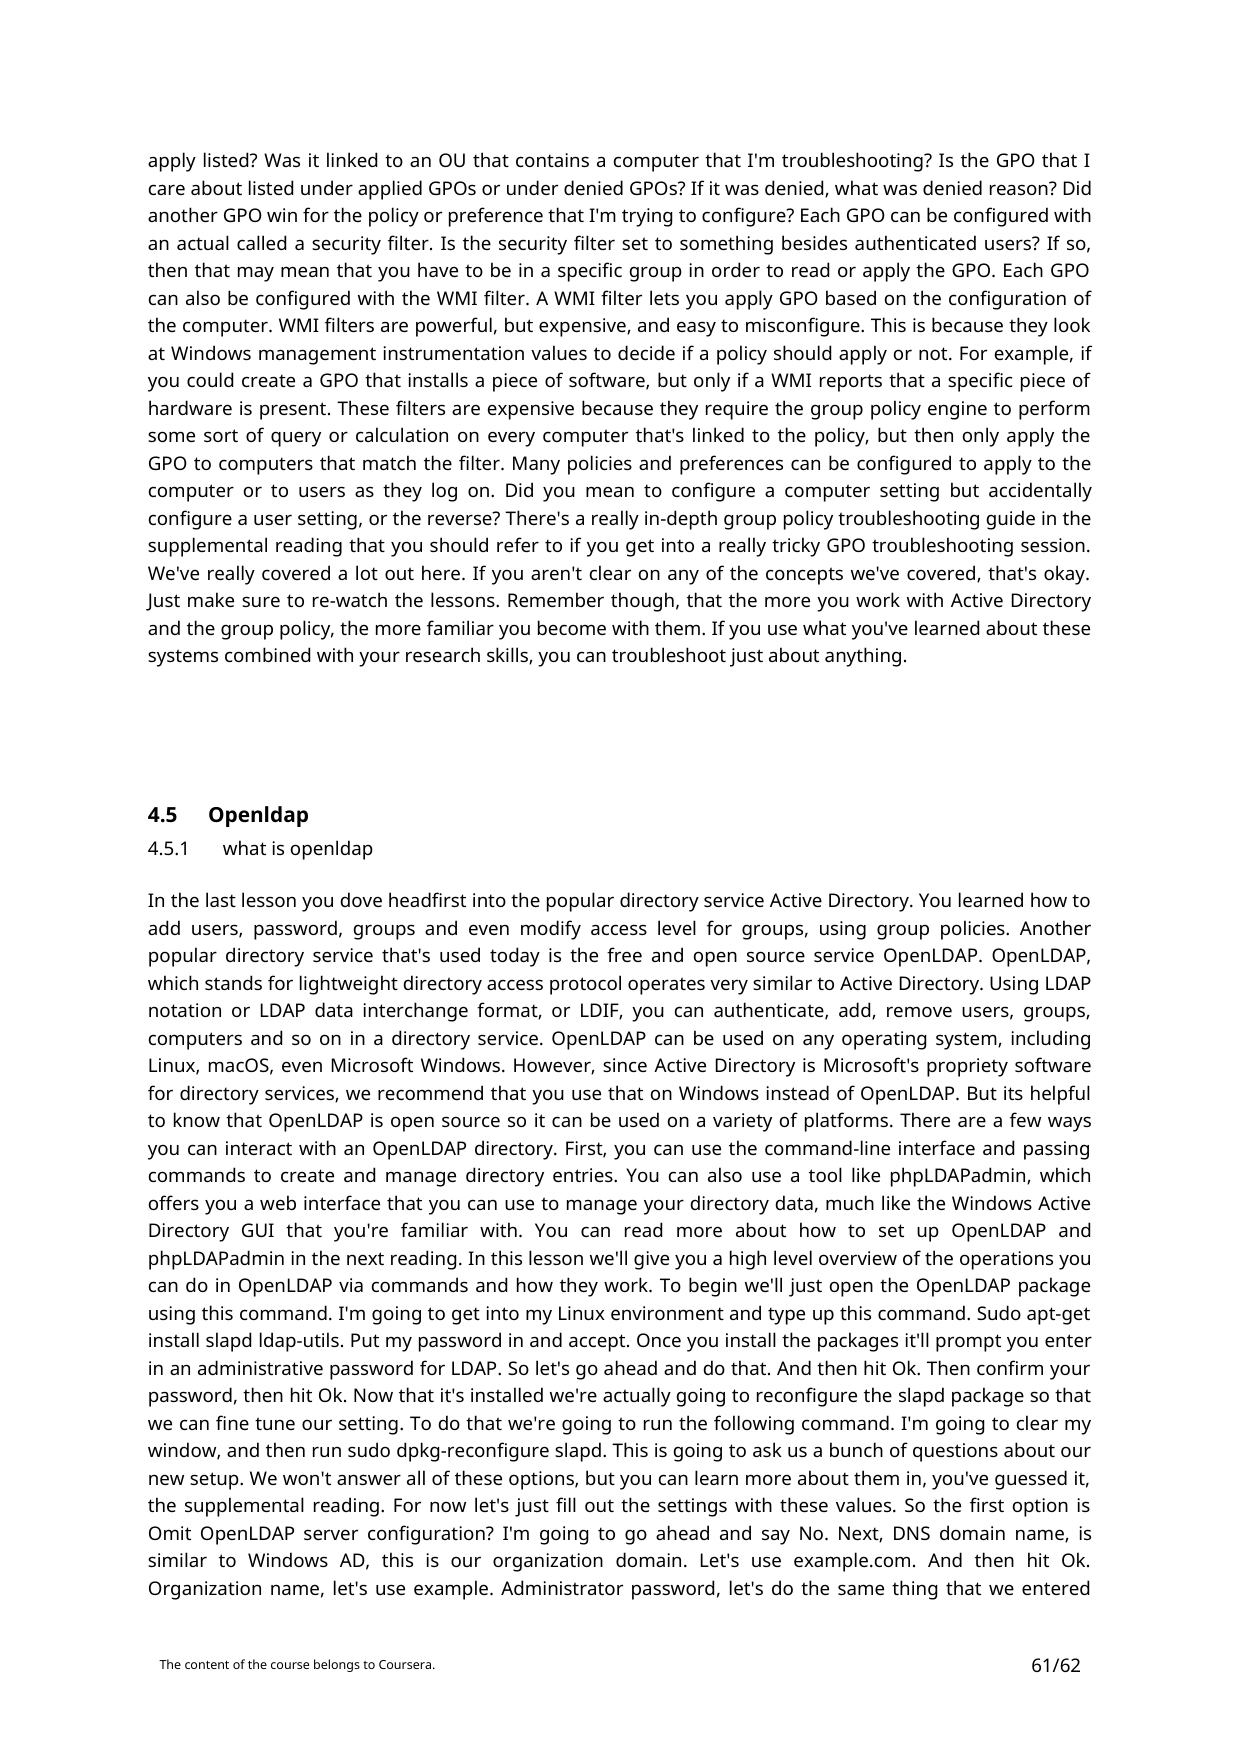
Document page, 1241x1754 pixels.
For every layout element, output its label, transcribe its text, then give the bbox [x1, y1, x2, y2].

subtitle what is openldap [148, 835, 1093, 860]
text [148, 148, 1093, 668]
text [148, 887, 1093, 1600]
subtitle Openldap [148, 800, 1093, 828]
